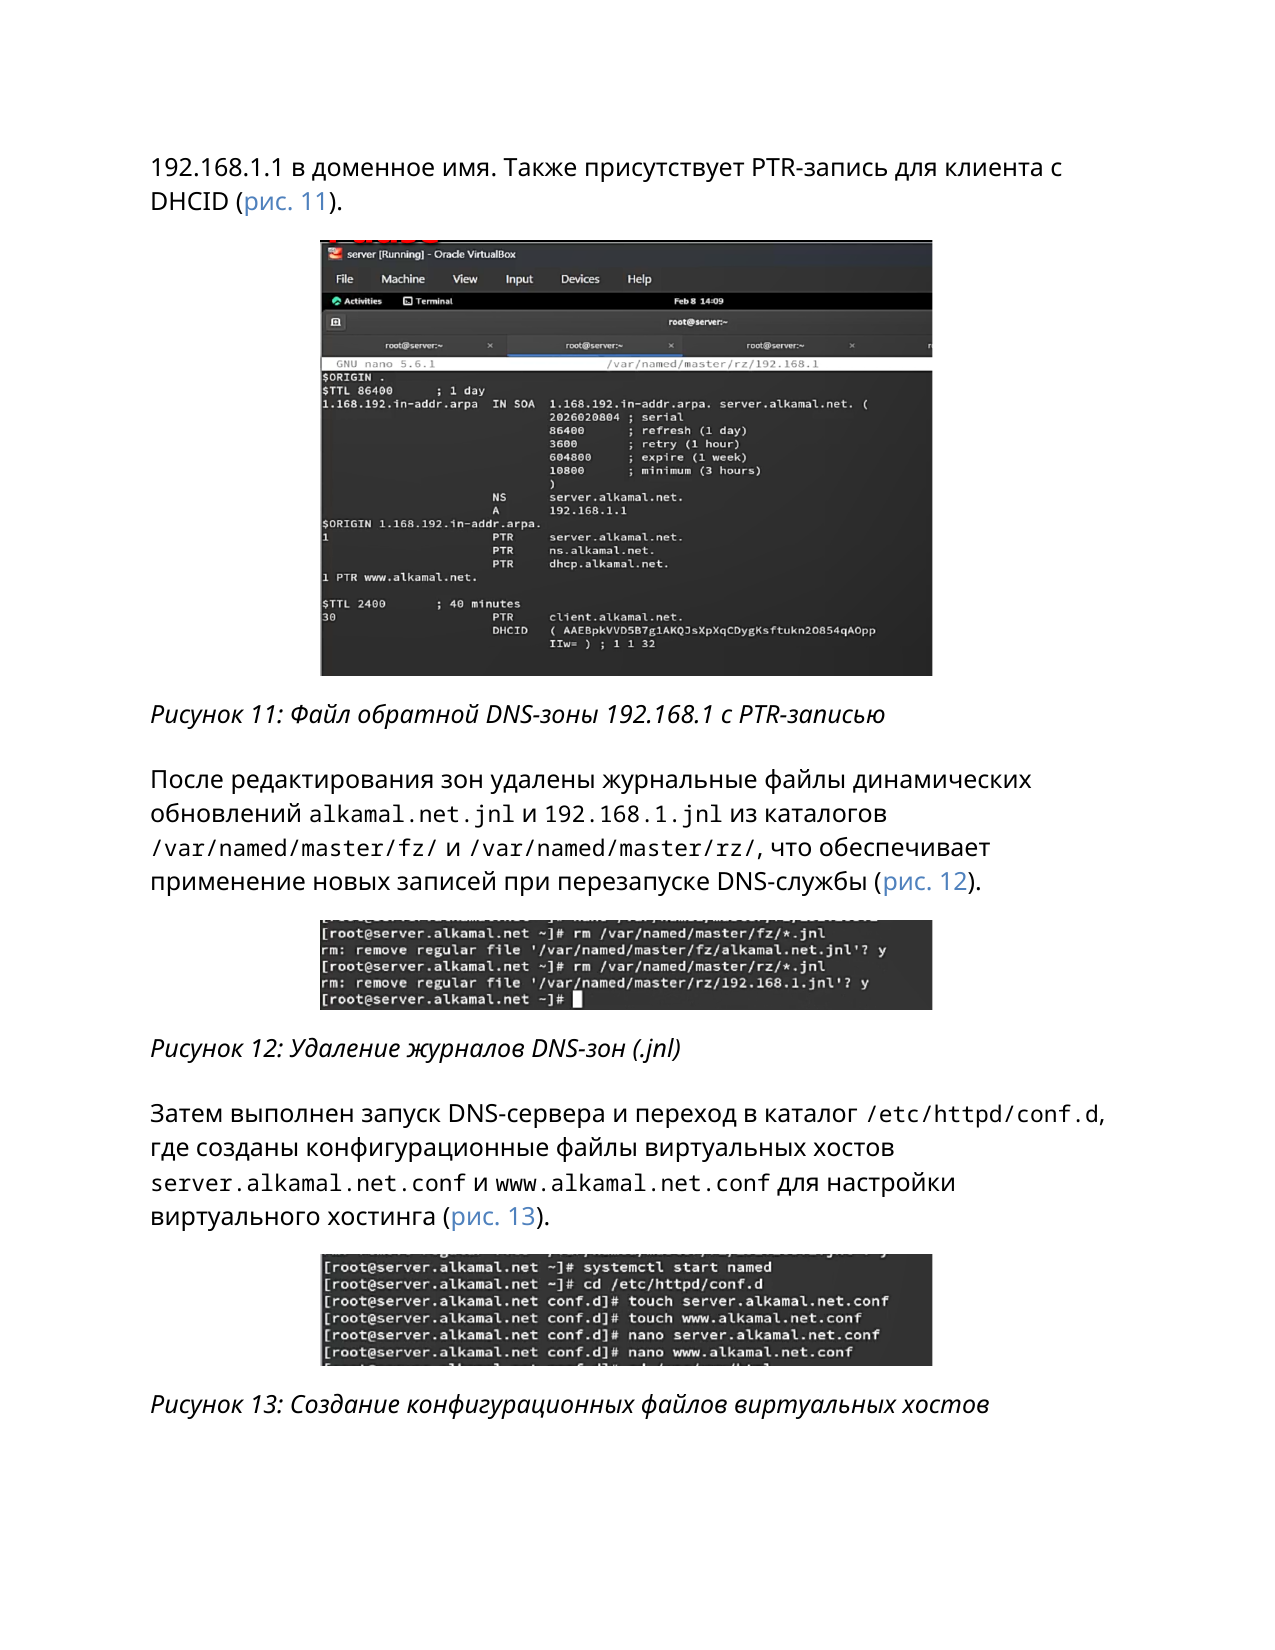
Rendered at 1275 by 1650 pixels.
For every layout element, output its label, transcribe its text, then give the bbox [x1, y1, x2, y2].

picture [320, 240, 933, 676]
table_header Рисунок 11: Файл обратной DNS-зоны 192.168.1 с PTR-записью [139, 237, 1114, 743]
table_header Рисунок 12: Удаление журналов DNS-зон (.jnl) [139, 917, 1114, 1077]
text После редактирования зон удалены журнальные файлы динамических обновлений alkamal.net.jnl и 192.168.1.jnl из каталогов /var/named/master/fz/ и /var/named/master/rz/, что обеспечивает применение новых записей при перезапуске DNS-службы (рис. 12). [150, 762, 1125, 898]
picture [320, 1254, 933, 1366]
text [150, 150, 1125, 218]
text Затем выполнен запуск DNS-сервера и переход в каталог /etc/httpd/conf.d, где созданы конфигурационные файлы виртуальных хостов server.alkamal.net.conf и www.alkamal.net.conf для настройки виртуального хостинга (рис. 13). [150, 1096, 1125, 1232]
table_header Рисунок 13: Создание конфигурационных файлов виртуальных хостов [139, 1251, 1114, 1433]
picture [320, 920, 933, 1010]
